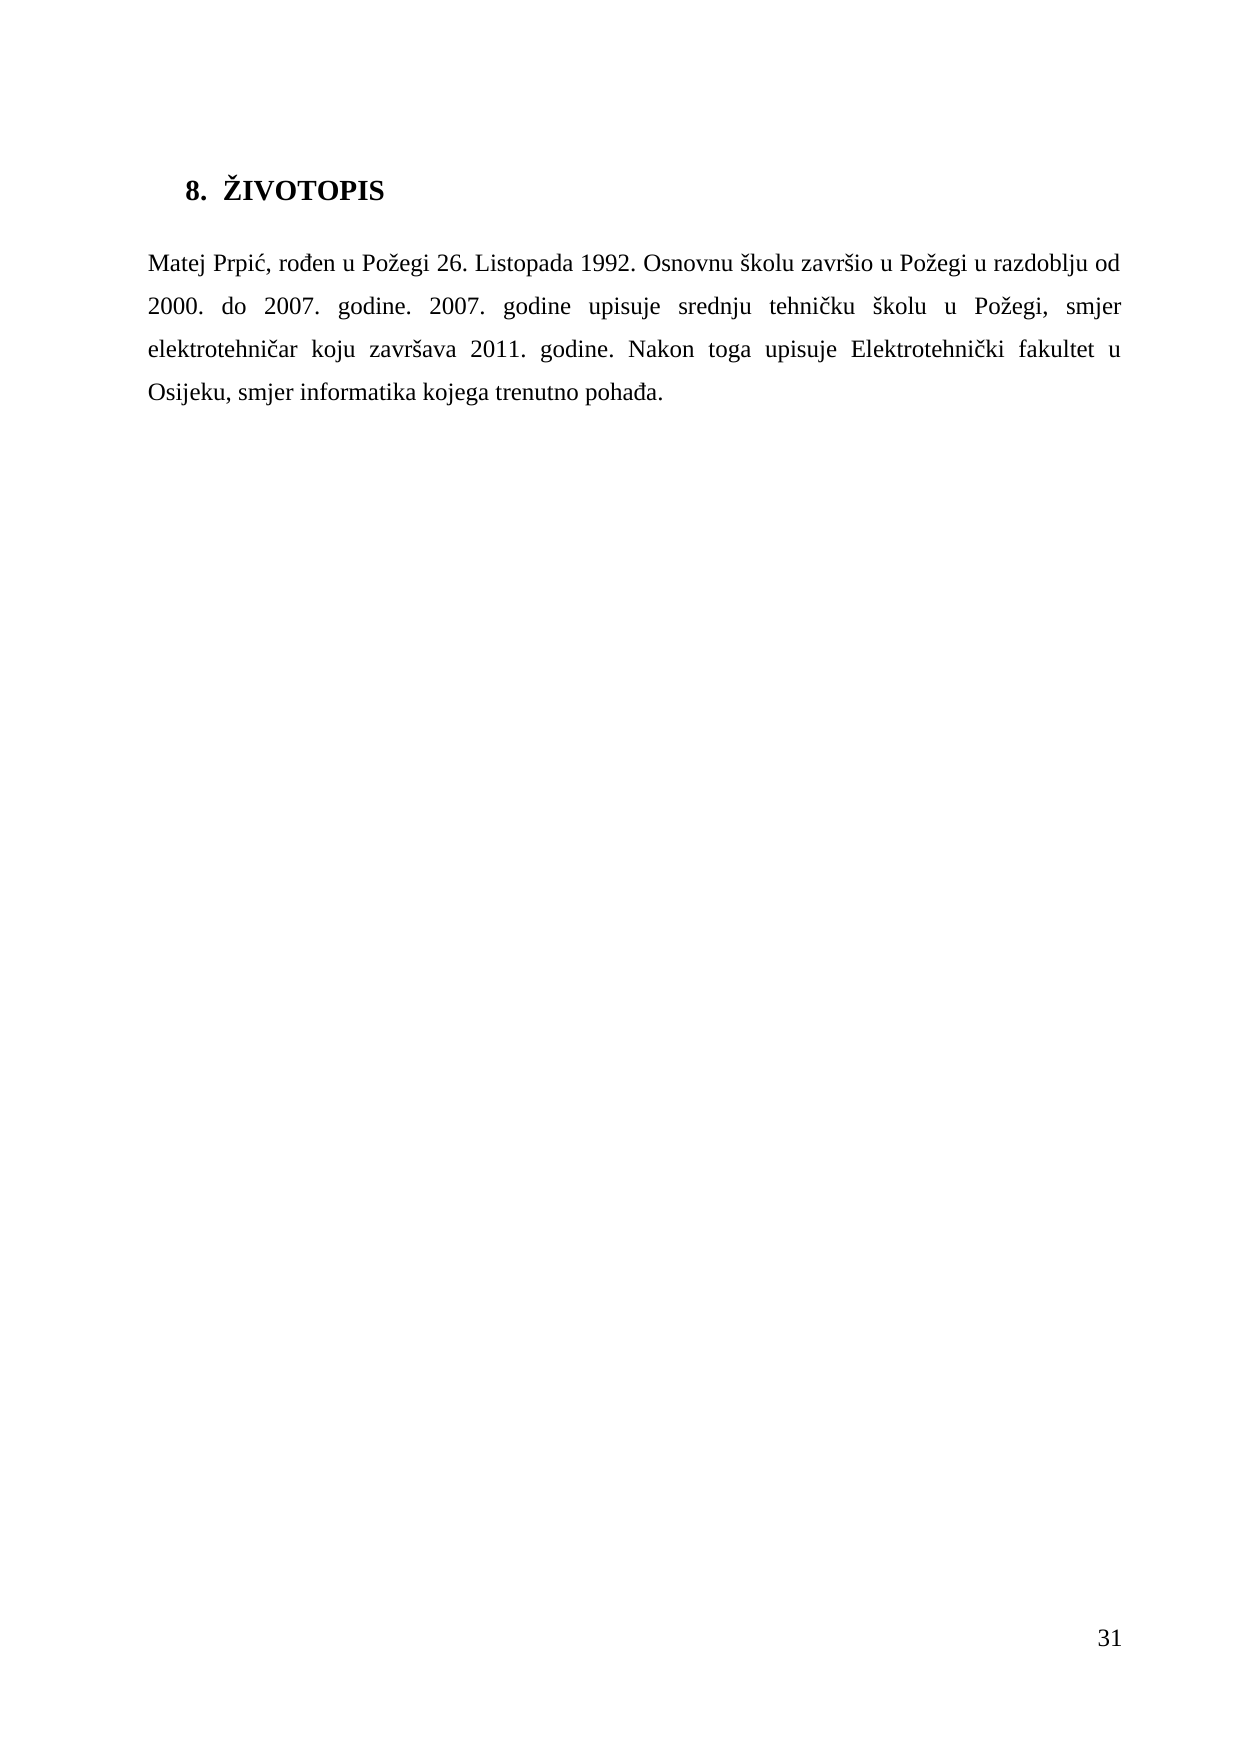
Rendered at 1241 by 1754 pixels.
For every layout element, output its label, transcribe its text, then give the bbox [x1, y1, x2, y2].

subtitle ŽIVOTOPIS [185, 173, 1122, 206]
text Matej Prpić, rođen u Požegi 26. Listopada 1992. Osnovnu školu završio u Požegi u razdoblju od 2000. do 2007. godine. 2007. godine upisuje srednju tehničku školu u Požegi, smjer elektrotehničar koju završava 2011. godine. Nakon toga upisuje Elektrotehnički fakultet u Osijeku, smjer informatika kojega trenutno pohađa. [148, 248, 1122, 406]
